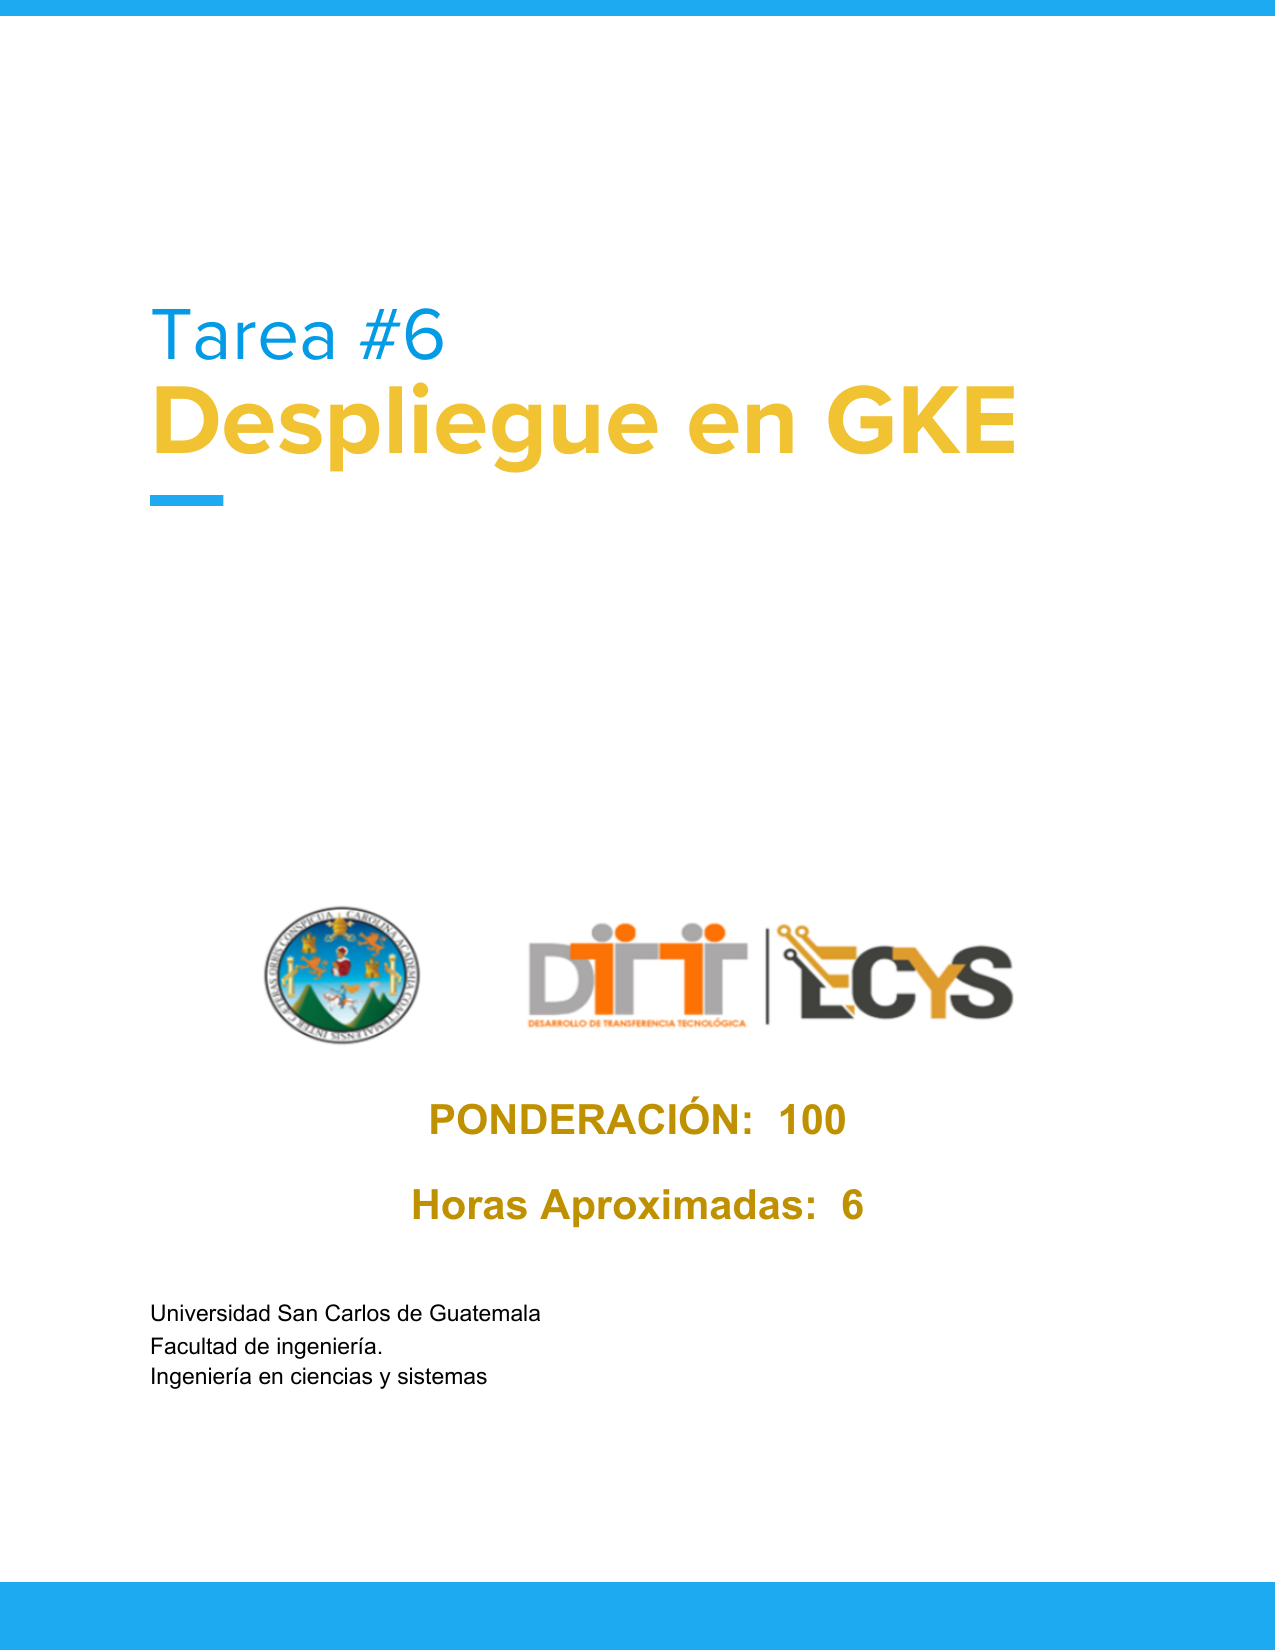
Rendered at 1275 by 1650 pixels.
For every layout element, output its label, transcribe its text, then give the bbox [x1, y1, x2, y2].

text Horas Aproximadas: 6 [150, 1180, 1125, 1228]
picture [150, 495, 224, 506]
title Tarea #6 Despliegue en GKE [150, 300, 1125, 475]
text Ingeniería en ciencias y sistemas [150, 1363, 1125, 1389]
text PONDERACIÓN: 100 [150, 1095, 1125, 1143]
text Universidad San Carlos de Guatemala [150, 1260, 1125, 1326]
picture [0, 1582, 1275, 1650]
picture [228, 893, 1047, 1071]
picture [0, 0, 1275, 16]
text Facultad de ingeniería. [150, 1333, 1125, 1359]
